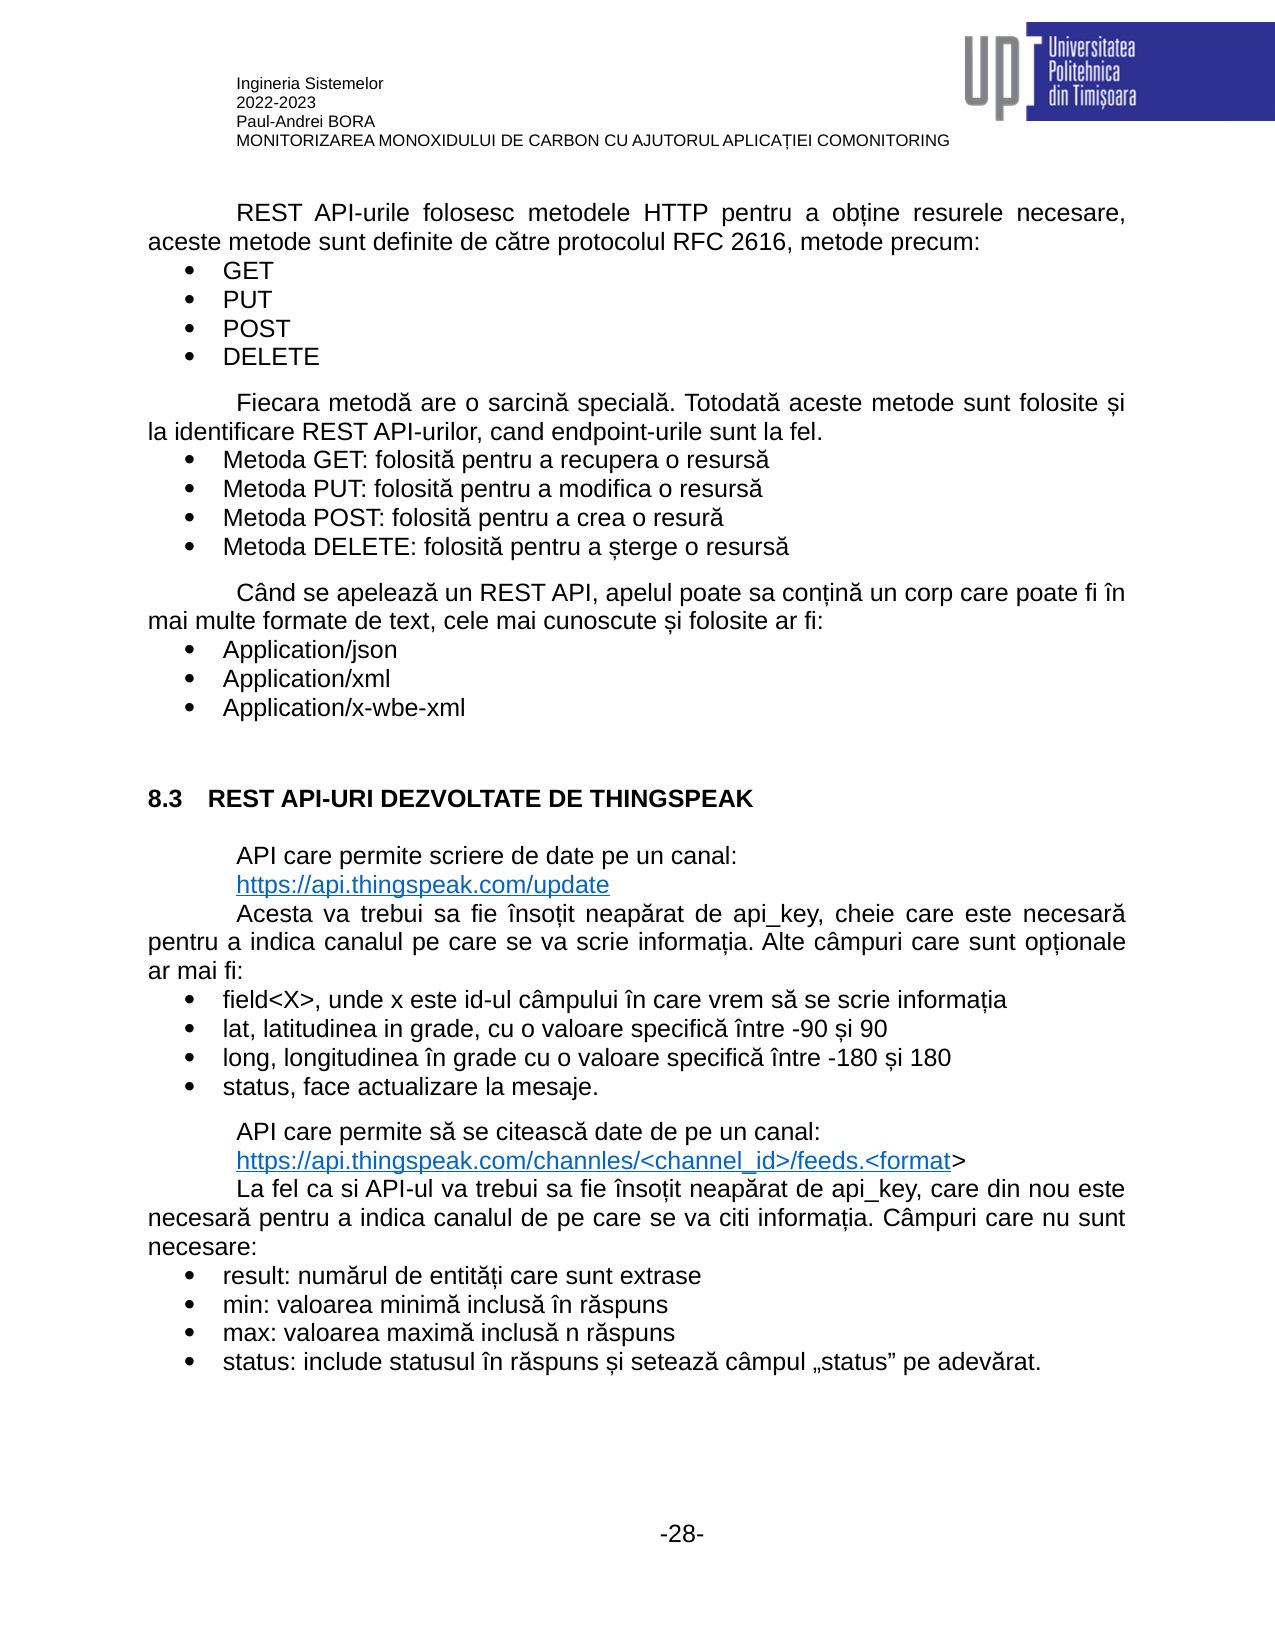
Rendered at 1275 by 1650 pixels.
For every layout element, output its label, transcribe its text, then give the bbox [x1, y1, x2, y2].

list field<X>, unde x este id-ul câmpului în care vrem să se scrie informația [185, 985, 1127, 1014]
list Metoda POST: folosită pentru a crea o resură [185, 503, 1127, 532]
list lat, latitudinea in grade, cu o valoare specifică între -90 și 90 [185, 1014, 1127, 1043]
list Metoda PUT: folosită pentru a modifica o resursă [185, 474, 1127, 503]
list Metoda GET: folosită pentru a recupera o resursă [185, 445, 1127, 474]
list DELETE [185, 342, 1127, 371]
list POST [185, 313, 1127, 342]
text https://api.thingspeak.com/channles/<channel_id>/feeds.<format> [148, 1146, 1127, 1174]
list status, face actualizare la mesaje. [185, 1071, 1127, 1100]
list Application/x-wbe-xml [185, 693, 1127, 722]
list long, longitudinea în grade cu o valoare specifică între -180 și 180 [185, 1043, 1127, 1071]
text API care permite scriere de date pe un canal: [148, 841, 1127, 870]
list PUT [185, 285, 1127, 313]
text Fiecara metodă are o sarcină specială. Totodată aceste metode sunt folosite și la identificare REST API-urilor, cand endpoint-urile sunt la fel. [148, 388, 1127, 445]
list min: valoarea minimă inclusă în răspuns [185, 1289, 1127, 1318]
picture [965, 22, 1275, 121]
list Metoda DELETE: folosită pentru a șterge o resursă [185, 532, 1127, 561]
text La fel ca si API-ul va trebui sa fie însoțit neapărat de api_key, care din nou este necesară pentru a indica canalul de pe care se va citi informația. Câmpuri care nu sunt necesare: [148, 1174, 1127, 1261]
text REST API-urile folosesc metodele HTTP pentru a obține resurele necesare, aceste metode sunt definite de către protocolul RFC 2616, metode precum: [148, 198, 1127, 256]
text Acesta va trebui sa fie însoțit neapărat de api_key, cheie care este necesară pentru a indica canalul pe care se va scrie informația. Alte câmpuri care sunt opționale ar mai fi: [148, 899, 1127, 985]
list status: include statusul în răspuns și setează câmpul „status” pe adevărat. [185, 1347, 1127, 1376]
list GET [185, 256, 1127, 285]
list Application/xml [185, 664, 1127, 693]
text API care permite să se citească date de pe un canal: [148, 1117, 1127, 1146]
subtitle REST API-URI DEZVOLTATE DE THINGSPEAK [148, 784, 1127, 812]
list Application/json [185, 635, 1127, 664]
list max: valoarea maximă inclusă n răspuns [185, 1318, 1127, 1347]
list result: numărul de entități care sunt extrase [185, 1261, 1127, 1289]
text Când se apelează un REST API, apelul poate sa conțină un corp care poate fi în mai multe formate de text, cele mai cunoscute și folosite ar fi: [148, 577, 1127, 635]
text https://api.thingspeak.com/update [148, 870, 1127, 899]
